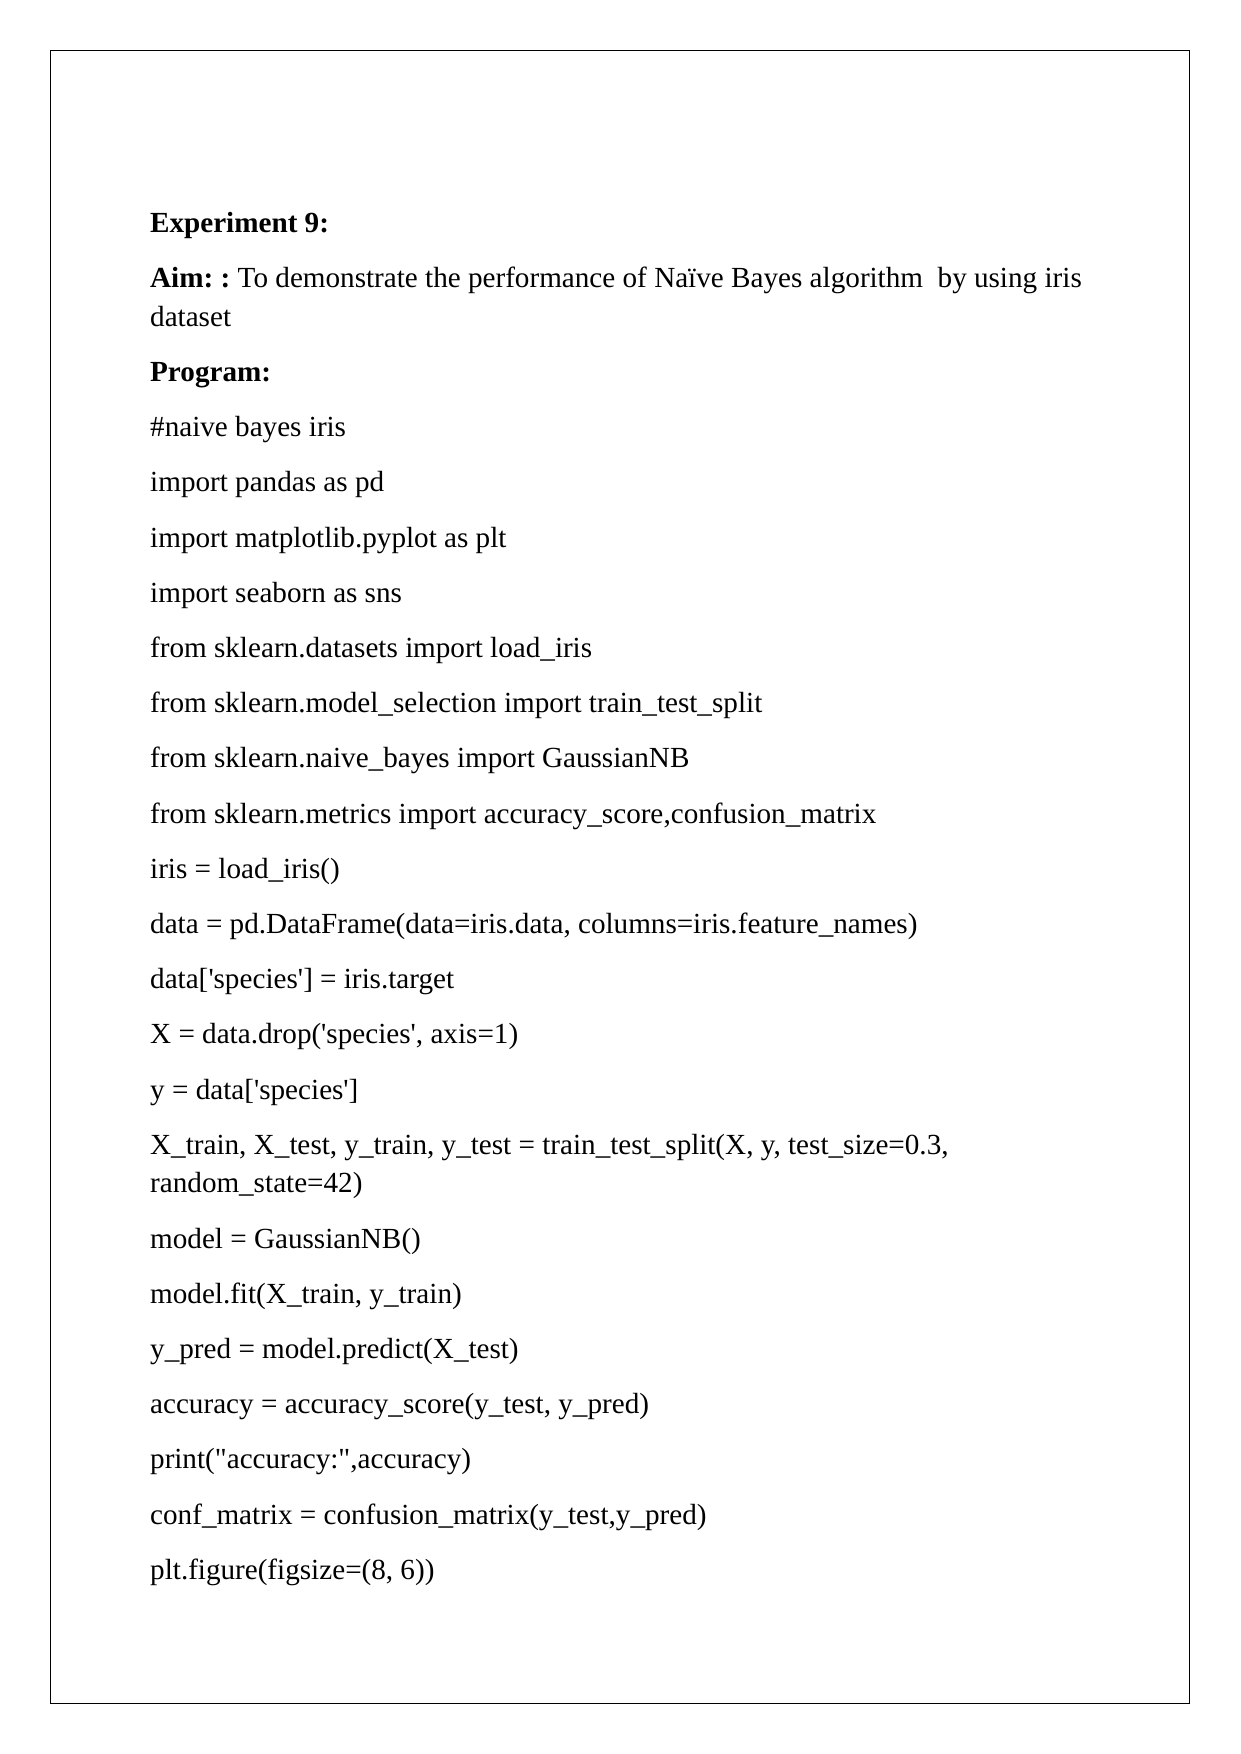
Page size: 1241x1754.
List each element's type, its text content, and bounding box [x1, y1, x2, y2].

text data = pd.DataFrame(data=iris.data, columns=iris.feature_names) [150, 906, 1090, 940]
text data['species'] = iris.target [150, 961, 1090, 995]
text accuracy = accuracy_score(y_test, y_pred) [150, 1386, 1090, 1420]
text conf_matrix = confusion_matrix(y_test,y_pred) [150, 1497, 1090, 1530]
text import matplotlib.pyplot as plt [150, 520, 1090, 553]
text y = data['species'] [150, 1072, 1090, 1105]
text X = data.drop('species', axis=1) [150, 1017, 1090, 1050]
text iris = load_iris() [150, 851, 1090, 884]
text print("accuracy:",accuracy) [150, 1442, 1090, 1475]
text Program: [150, 354, 1090, 388]
text model.fit(X_train, y_train) [150, 1276, 1090, 1309]
text from sklearn.datasets import load_iris [150, 630, 1090, 664]
text Experiment 9: [150, 205, 1090, 239]
text plt.figure(figsize=(8, 6)) [150, 1552, 1090, 1586]
text model = GaussianNB() [150, 1221, 1090, 1254]
text #naive bayes iris [150, 409, 1090, 443]
text from sklearn.naive_bayes import GaussianNB [150, 741, 1090, 774]
text y_pred = model.predict(X_test) [150, 1331, 1090, 1365]
text from sklearn.metrics import accuracy_score,confusion_matrix [150, 796, 1090, 829]
text X_train, X_test, y_train, y_test = train_test_split(X, y, test_size=0.3, random_state=42) [150, 1127, 1090, 1199]
text Aim: : To demonstrate the performance of Naïve Bayes algorithm by using iris dataset [150, 260, 1090, 332]
text import pandas as pd [150, 464, 1090, 498]
text import seaborn as sns [150, 575, 1090, 608]
text from sklearn.model_selection import train_test_split [150, 685, 1090, 719]
